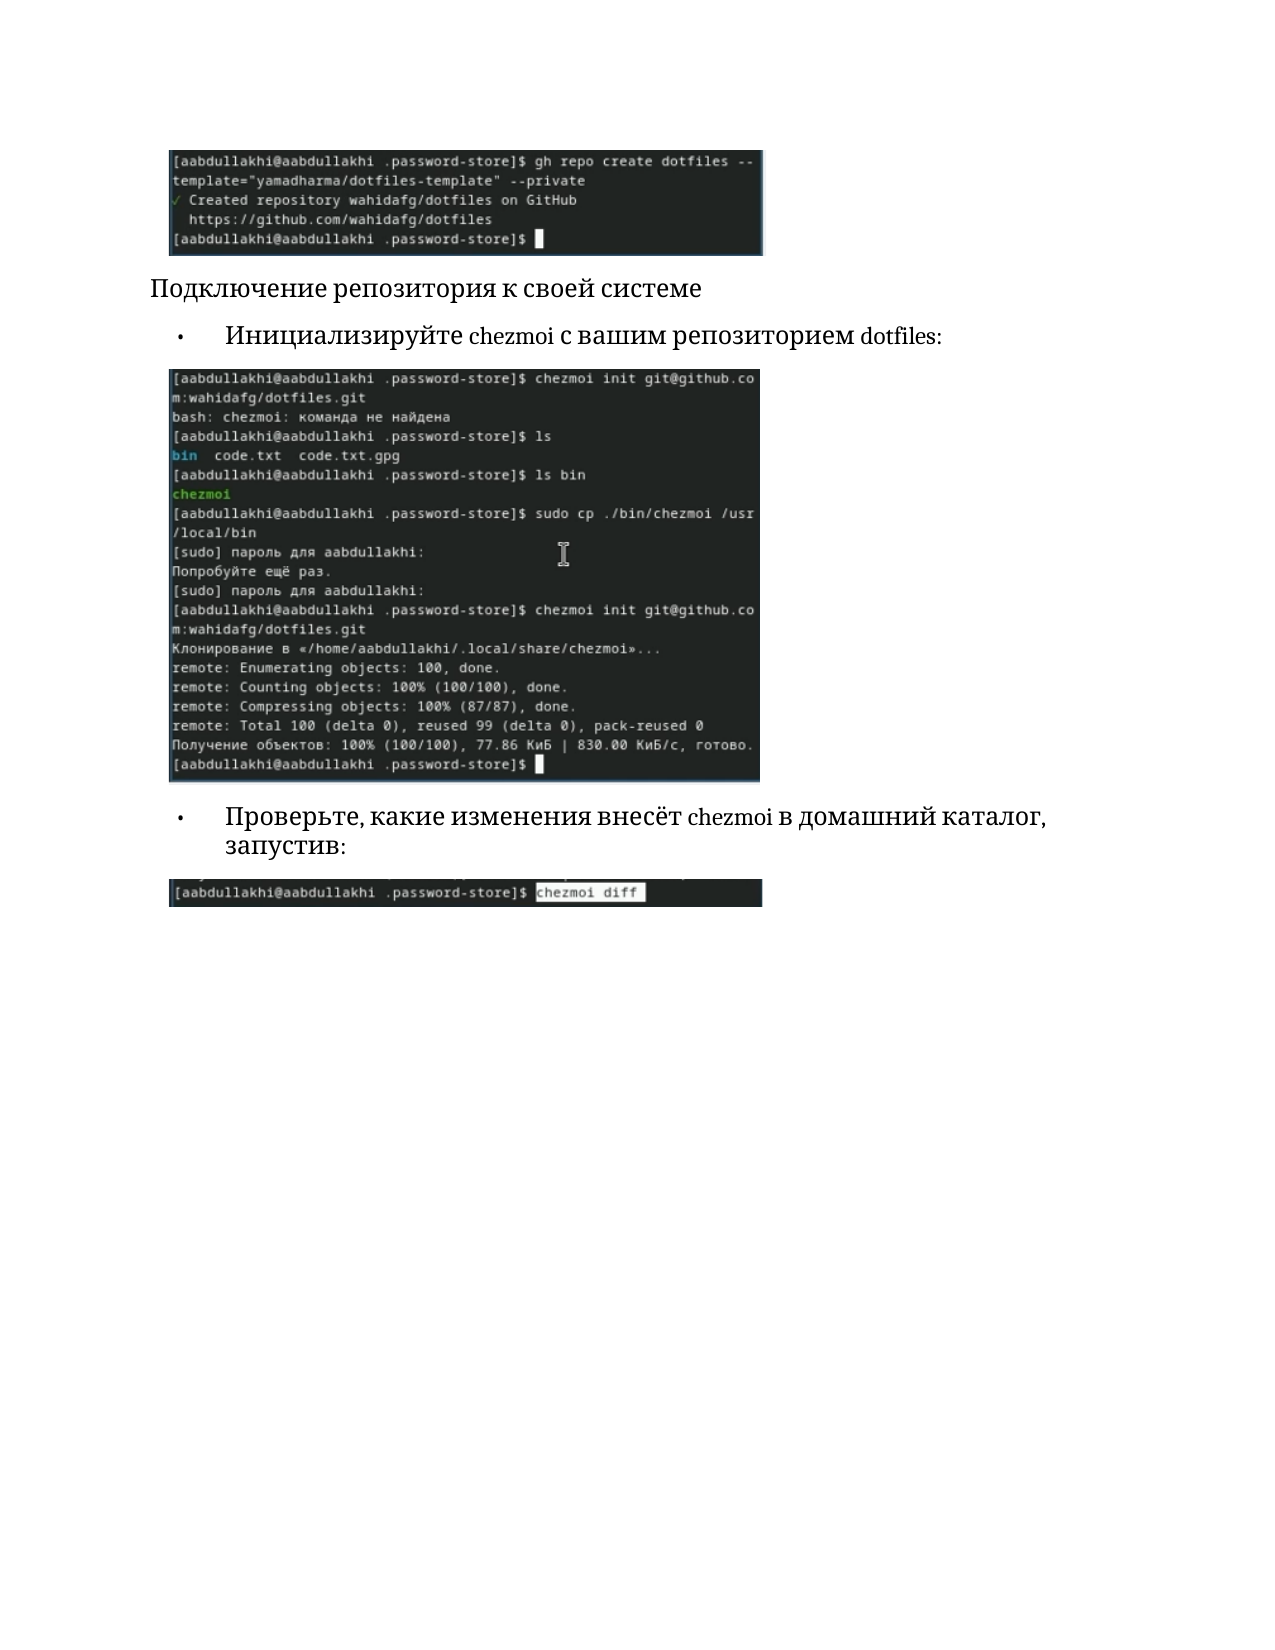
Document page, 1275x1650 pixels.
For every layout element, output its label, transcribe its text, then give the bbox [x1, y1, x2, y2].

list Инициализируйте chezmoi с вашим репозиторием dotfiles: [175, 322, 1125, 351]
picture [168, 150, 767, 256]
picture [168, 879, 763, 907]
text Подключение репозитория к своей системе [150, 275, 1125, 303]
picture [168, 369, 760, 785]
list Проверьте, какие изменения внесёт chezmoi в домашний каталог, запустив: [175, 803, 1125, 861]
